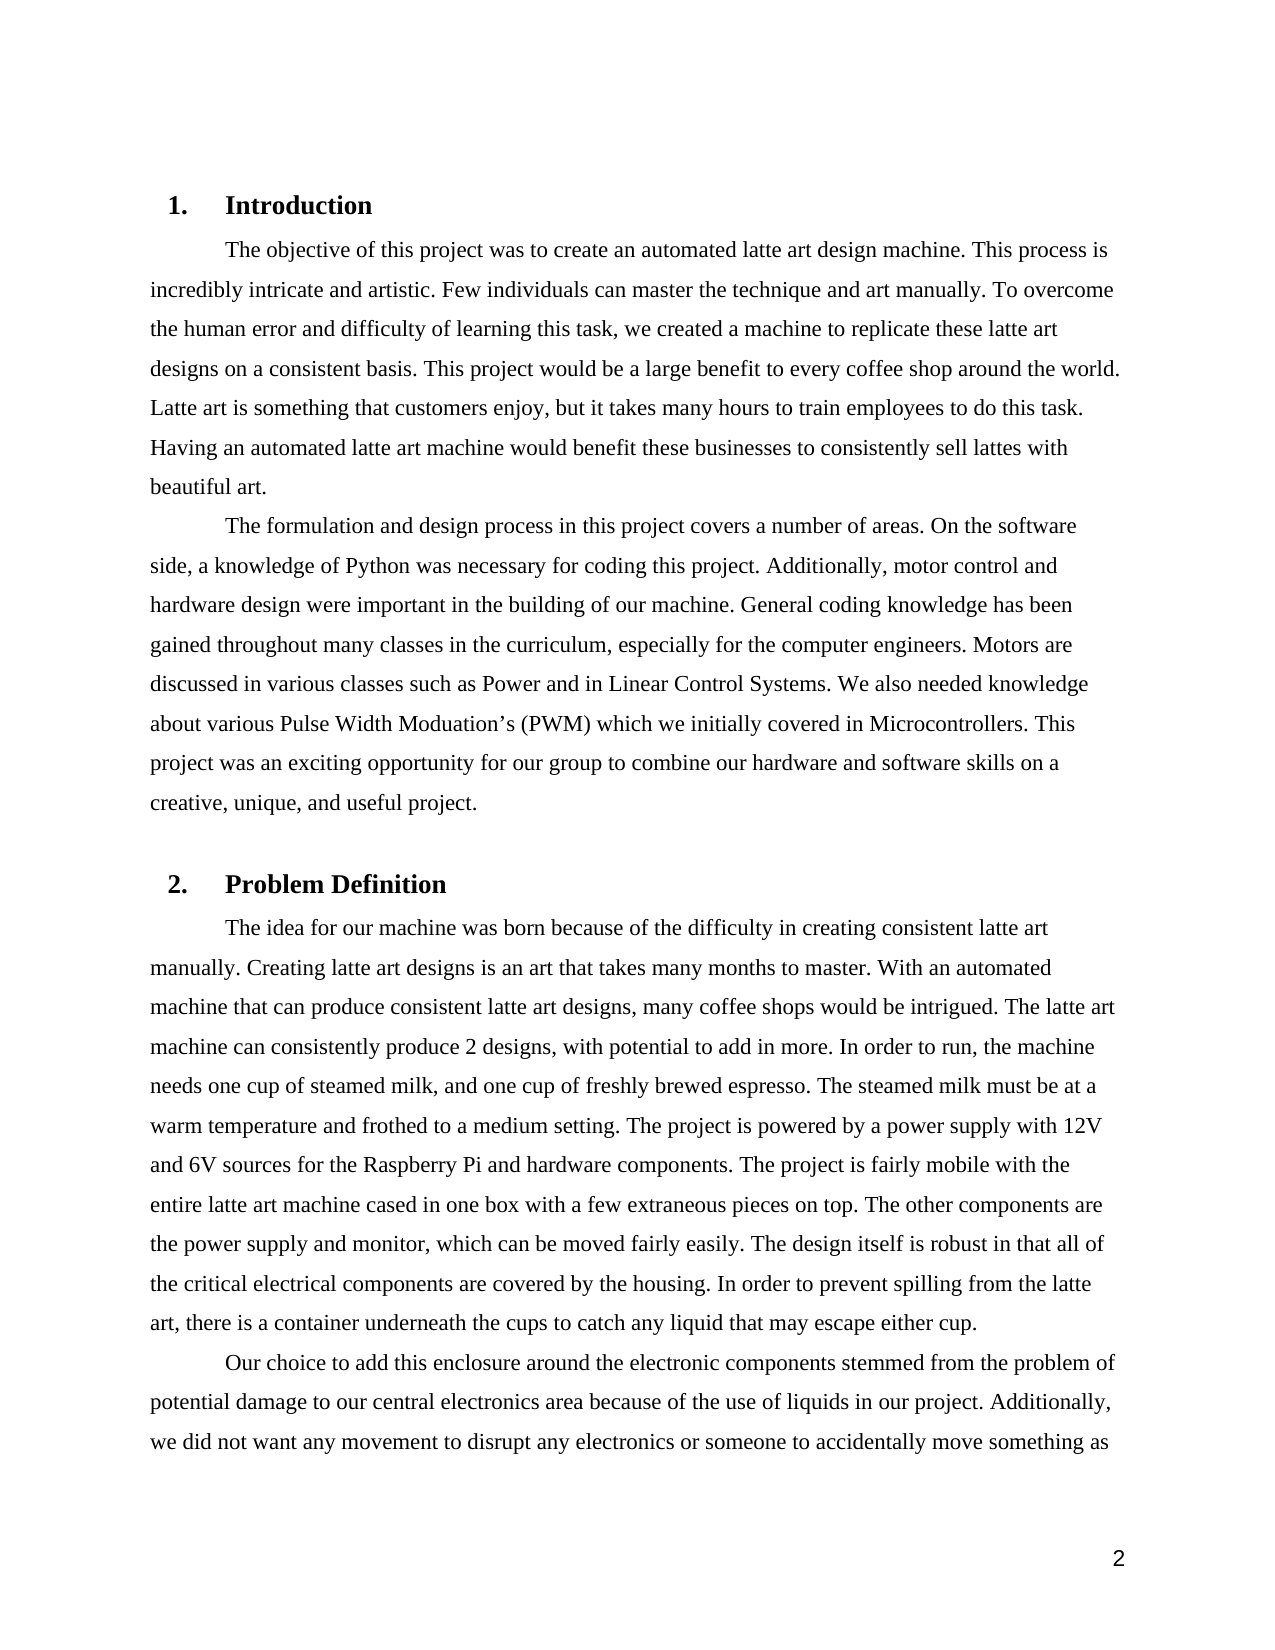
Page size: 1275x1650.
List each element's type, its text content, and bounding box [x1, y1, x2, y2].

list Problem Definition [187, 868, 1125, 899]
text The idea for our machine was born because of the difficulty in creating consistent latte art manually. Creating latte art designs is an art that takes many months to master. With an automated machine that can produce consistent latte art designs, many coffee shops would be intrigued. The latte art machine can consistently produce 2 designs, with potential to add in more. In order to run, the machine needs one cup of steamed milk, and one cup of freshly brewed espresso. The steamed milk must be at a warm temperature and frothed to a medium setting. The project is powered by a power supply with 12V and 6V sources for the Raspberry Pi and hardware components. The project is fairly mobile with the entire latte art machine cased in one box with a few extraneous pieces on top. The other components are the power supply and monitor, which can be moved fairly easily. The design itself is robust in that all of the critical electrical components are covered by the housing. In order to prevent spilling from the latte art, there is a container underneath the cups to catch any liquid that may escape either cup. [150, 914, 1125, 1336]
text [150, 1349, 1125, 1454]
text The objective of this project was to create an automated latte art design machine. This process is incredibly intricate and artistic. Few individuals can master the technique and art manually. To overcome the human error and difficulty of learning this task, we created a machine to replicate these latte art designs on a consistent basis. This project would be a large benefit to every coffee shop around the world. Latte art is something that customers enjoy, but it takes many hours to train employees to do this task. Having an automated latte art machine would benefit these businesses to consistently sell lattes with beautiful art. [150, 236, 1125, 499]
text The formulation and design process in this project covers a number of areas. On the software side, a knowledge of Python was necessary for coding this project. Additionally, motor control and hardware design were important in the building of our machine. General coding knowledge has been gained throughout many classes in the curriculum, especially for the computer engineers. Motors are discussed in various classes such as Power and in Linear Control Systems. We also needed knowledge about various Pulse Width Moduation’s (PWM) which we initially covered in Microcontrollers. This project was an exciting opportunity for our group to combine our hardware and software skills on a creative, unique, and useful project. [150, 512, 1125, 815]
list Introduction [187, 189, 1125, 221]
